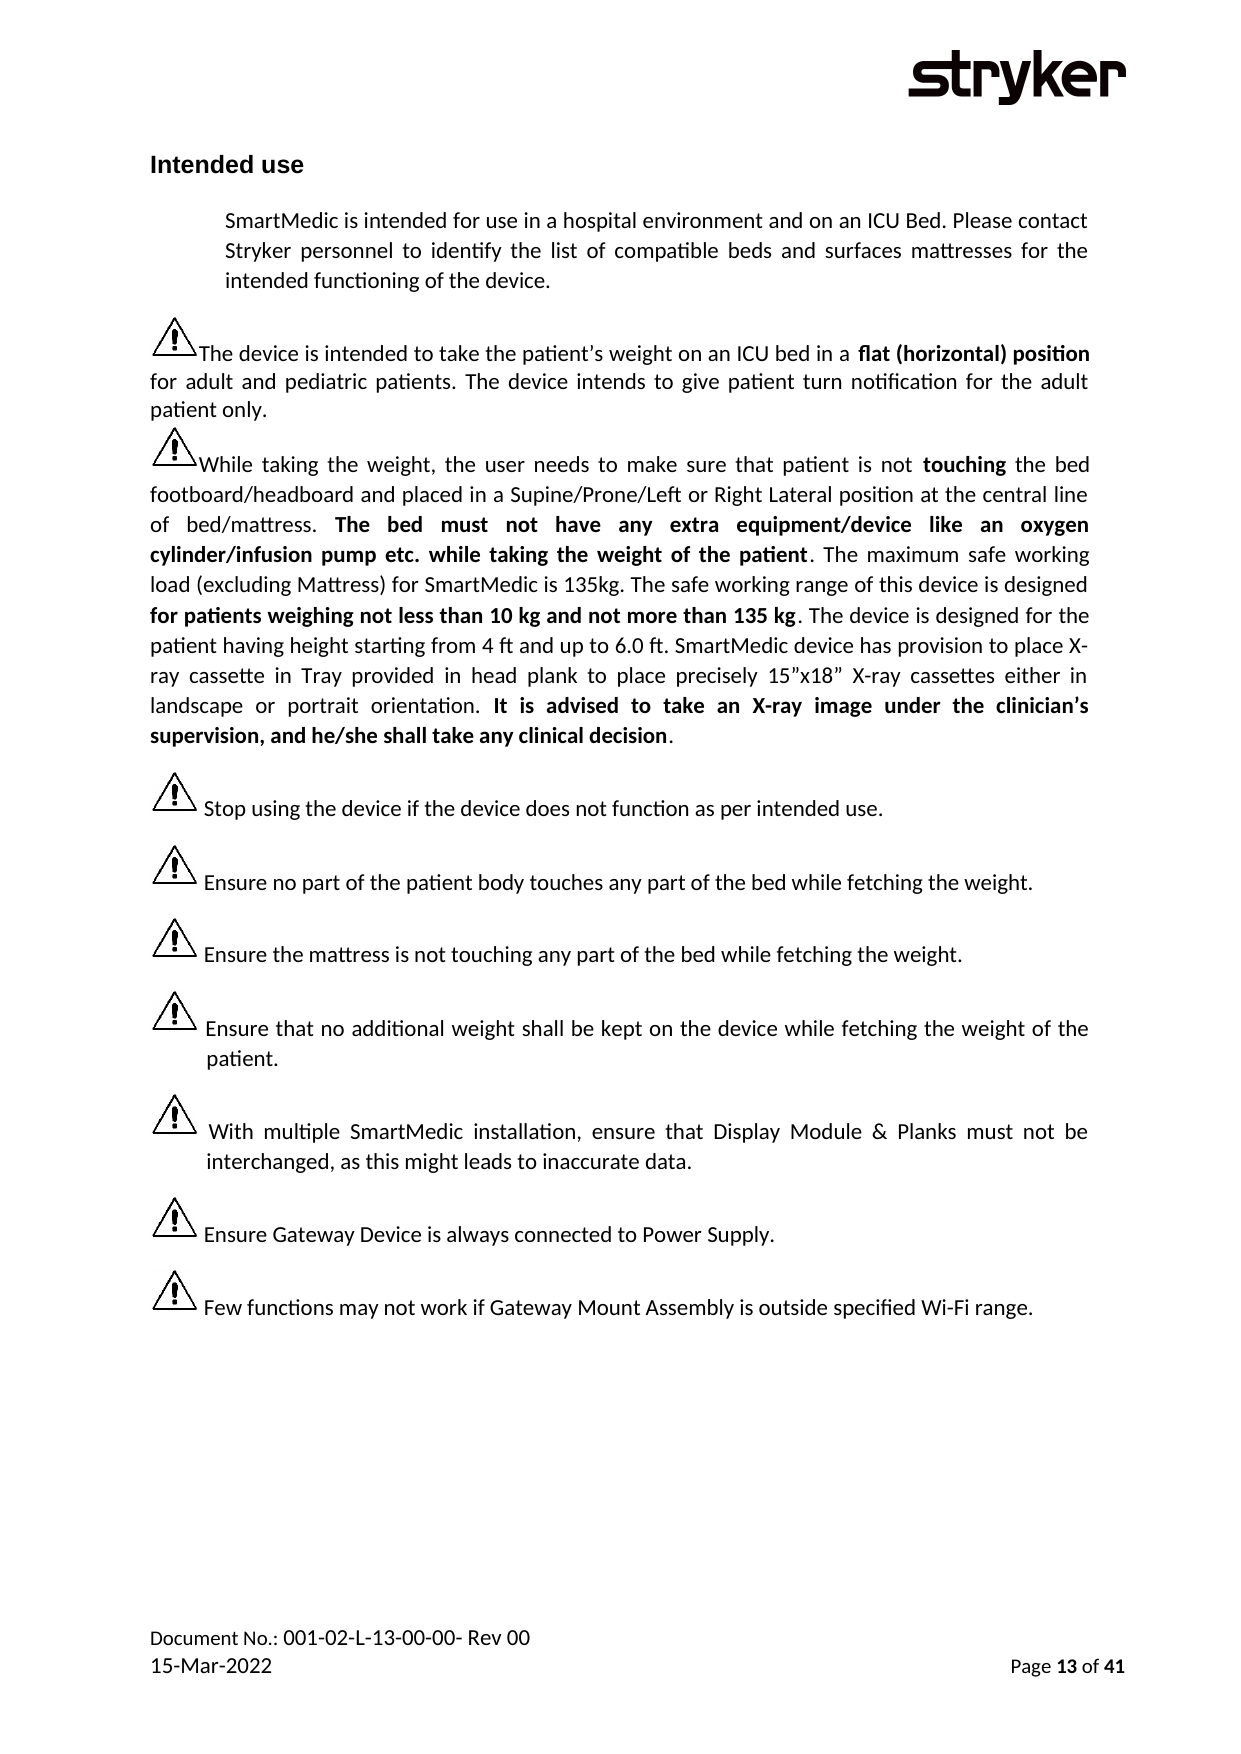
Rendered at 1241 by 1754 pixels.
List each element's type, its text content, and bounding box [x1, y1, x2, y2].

picture [908, 50, 1126, 105]
text While taking the weight, the user needs to make sure that patient is not touching the bed footboard/headboard and placed in a Supine/Prone/Left or Right Lateral position at the central line of bed/mattress. The bed must not have any extra equipment/device like an oxygen cylinder/infusion pump etc. while taking the weight of the patient. The maximum safe working load (excluding Mattress) for SmartMedic is 135kg. The safe working range of this device is designed for patients weighing not less than 10 kg and not more than 135 kg. The device is designed for the patient having height starting from 4 ft and up to 6.0 ft. SmartMedic device has provision to place X-ray cassette in Tray provided in head plank to place precisely 15”x18” X-ray cassettes either in landscape or portrait orientation. It is advised to take an X-ray image under the clinician’s supervision, and he/she shall take any clinical decision. [150, 423, 1090, 749]
text Stop using the device if the device does not function as per intended use. [150, 768, 1090, 823]
text With multiple SmartMedic installation, ensure that Display Module & Planks must not be interchanged, as this might leads to inaccurate data. [150, 1091, 1090, 1175]
picture [150, 1267, 199, 1316]
text Ensure that no additional weight shall be kept on the device while fetching the weight of the patient. [150, 987, 1090, 1072]
text Ensure Gateway Device is always connected to Power Supply. [150, 1194, 1090, 1248]
picture [150, 768, 199, 817]
text Ensure the mattress is not touching any part of the bed while fetching the weight. [150, 914, 1090, 969]
picture [150, 423, 199, 472]
picture [150, 987, 199, 1036]
picture [150, 1193, 199, 1243]
list SmartMedic is intended for use in a hospital environment and on an ICU Bed. Please contact Stryker personnel to identify the list of compatible beds and surfaces mattresses for the intended functioning of the device. [225, 206, 1090, 294]
picture [150, 1090, 199, 1140]
text Ensure no part of the patient body touches any part of the bed while fetching the weight. [150, 841, 1090, 896]
picture [150, 841, 199, 890]
text Few functions may not work if Gateway Mount Assembly is outside specified Wi-Fi range. [150, 1267, 1090, 1321]
picture [150, 914, 199, 963]
text The device is intended to take the patient’s weight on an ICU bed in a flat (horizontal) position for adult and pediatric patients. The device intends to give patient turn notification for the adult patient only. [150, 313, 1090, 423]
picture [150, 313, 199, 362]
subtitle Intended use [150, 150, 1090, 179]
